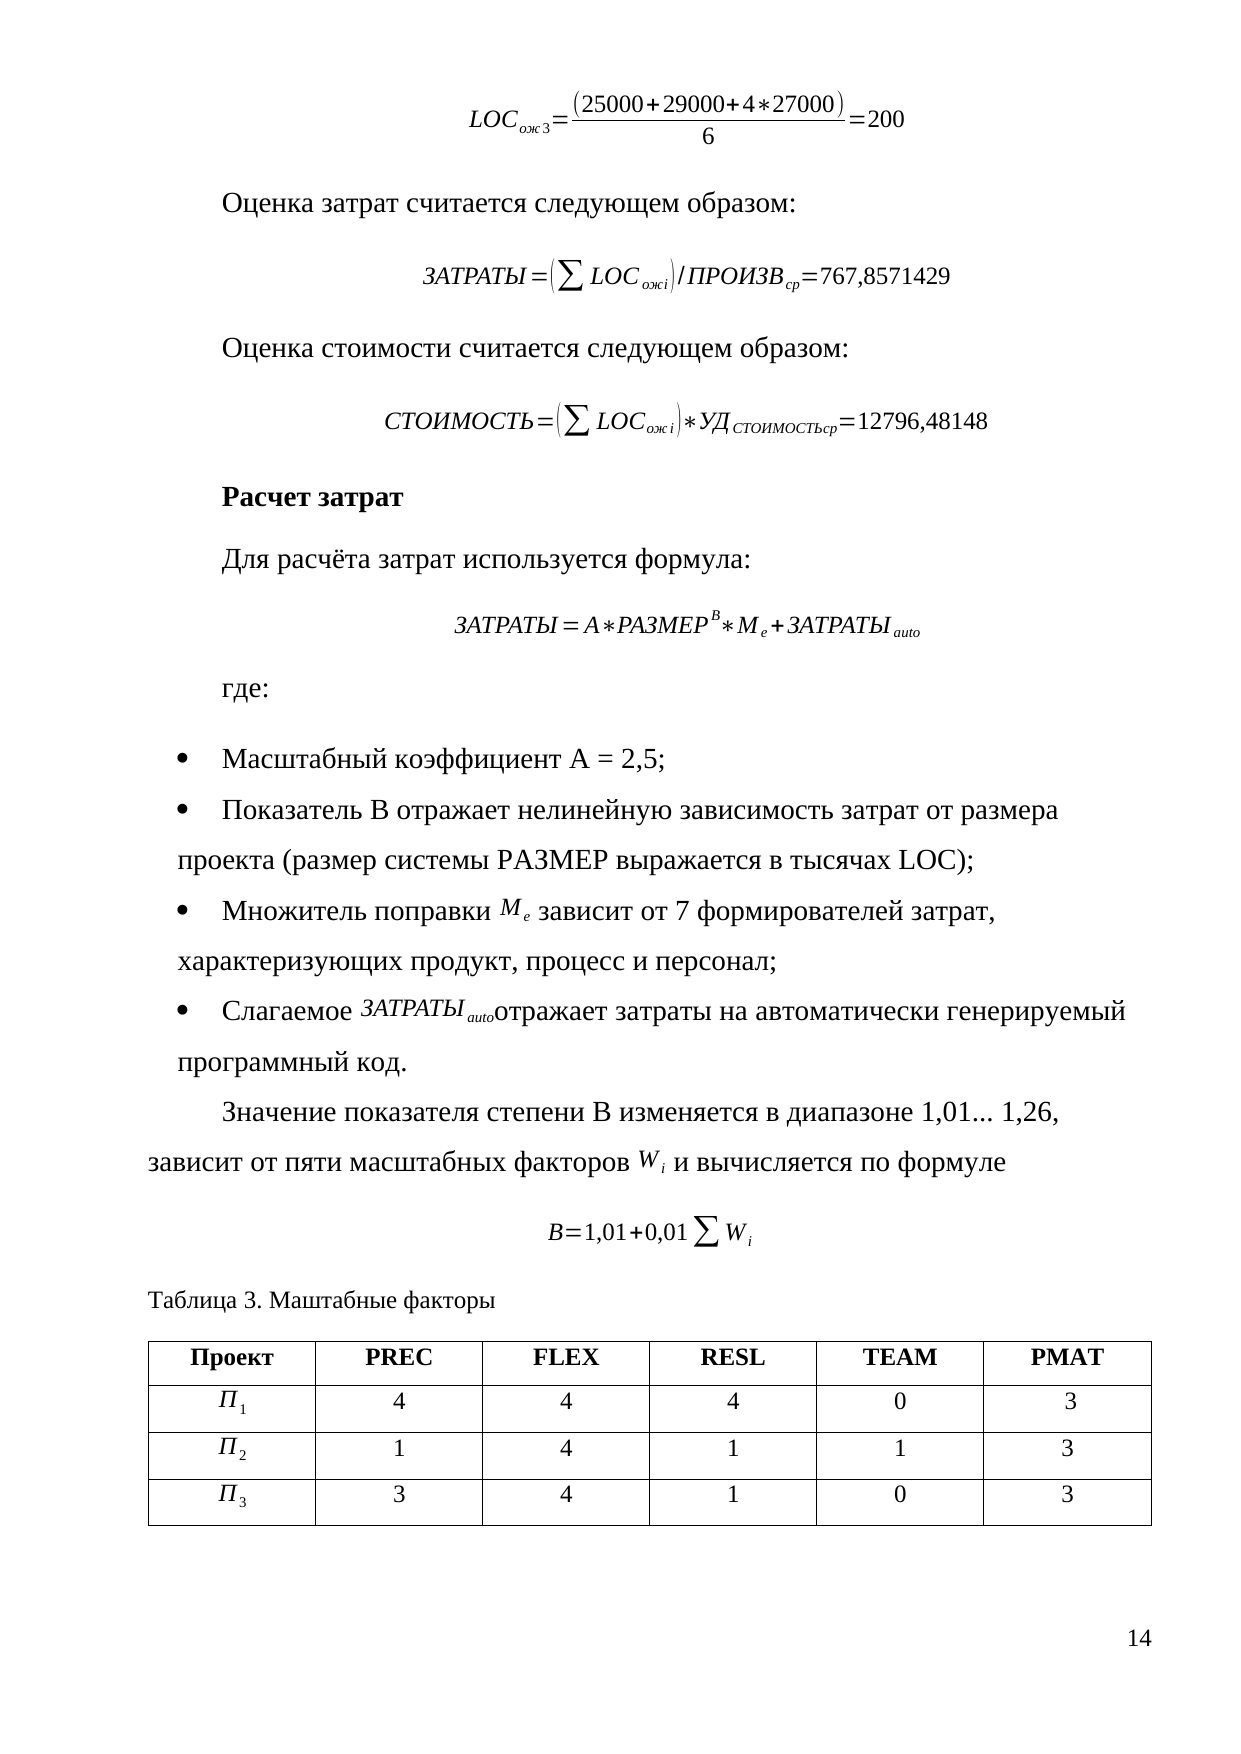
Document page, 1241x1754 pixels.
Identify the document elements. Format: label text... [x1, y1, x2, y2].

table_cell 4 [316, 1386, 482, 1432]
table_cell 3 [984, 1386, 1151, 1432]
table_header RESL [650, 1342, 816, 1385]
text Таблица 3. Маштабные факторы [148, 1285, 1152, 1314]
text где: [148, 670, 1152, 704]
text Оценка затрат считается следующем образом: [148, 185, 1152, 219]
table_cell 4 [650, 1386, 816, 1432]
table_header FLEX [483, 1342, 649, 1385]
table_header TEAM [817, 1342, 983, 1385]
list Множитель поправки зависит от 7 формирователей затрат, характеризующих продукт, процесс и персонал; [177, 893, 1152, 977]
table_cell 4 [483, 1386, 649, 1432]
table_cell [149, 1480, 315, 1525]
table_cell 3 [984, 1480, 1151, 1525]
list Показатель B отражает нелинейную зависимость затрат от размера проекта (размер системы РАЗМЕР выражается в тысячах LOC); [177, 792, 1152, 876]
table_cell [149, 1386, 315, 1432]
table_cell 1 [650, 1433, 816, 1478]
list Масштабный коэффициент А = 2,5; [177, 742, 1152, 775]
table_cell 1 [316, 1433, 482, 1478]
table_cell 3 [316, 1480, 482, 1525]
text Расчет затрат [148, 479, 1152, 512]
table_header Проект [149, 1342, 315, 1385]
text Оценка стоимости считается следующем образом: [148, 330, 1152, 363]
table_header PMAT [984, 1342, 1151, 1385]
table_cell 4 [483, 1433, 649, 1478]
text Значение показателя степени В изменяется в диапазоне 1,01... 1,26, зависит от пяти масштабных факторов и вычисляется по формуле [148, 1094, 1152, 1178]
table_header PREC [316, 1342, 482, 1385]
text Для расчёта затрат используется формула: [148, 542, 1152, 575]
table_cell 0 [817, 1386, 983, 1432]
list Слагаемое отражает затраты на автоматически генерируемый программный код. [177, 993, 1152, 1077]
table_cell 1 [817, 1433, 983, 1478]
table_cell 3 [984, 1433, 1151, 1478]
table_cell [149, 1433, 315, 1478]
table_cell 1 [650, 1480, 816, 1525]
table_cell 4 [483, 1480, 649, 1525]
table_cell 0 [817, 1480, 983, 1525]
